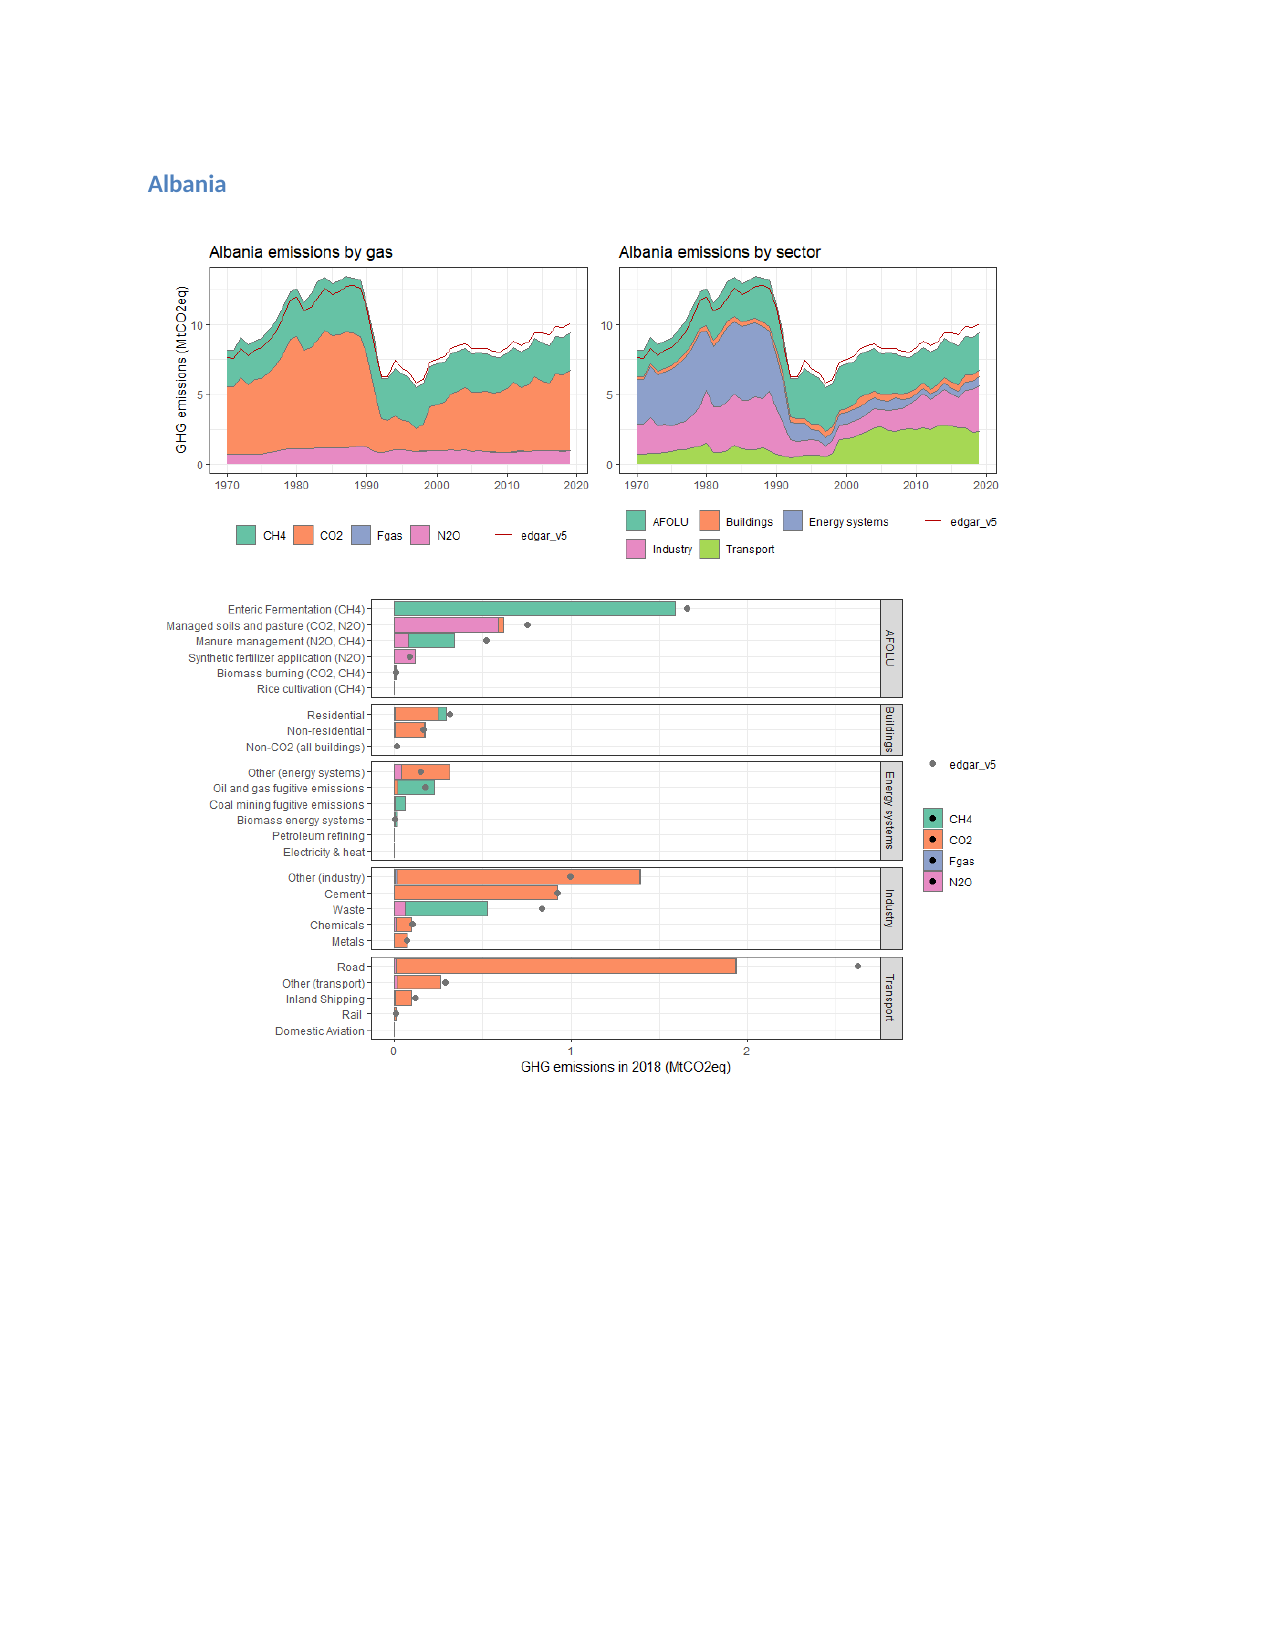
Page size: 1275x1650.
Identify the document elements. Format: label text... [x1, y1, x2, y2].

subtitle Albania [148, 168, 1127, 199]
picture [147, 217, 1023, 1093]
